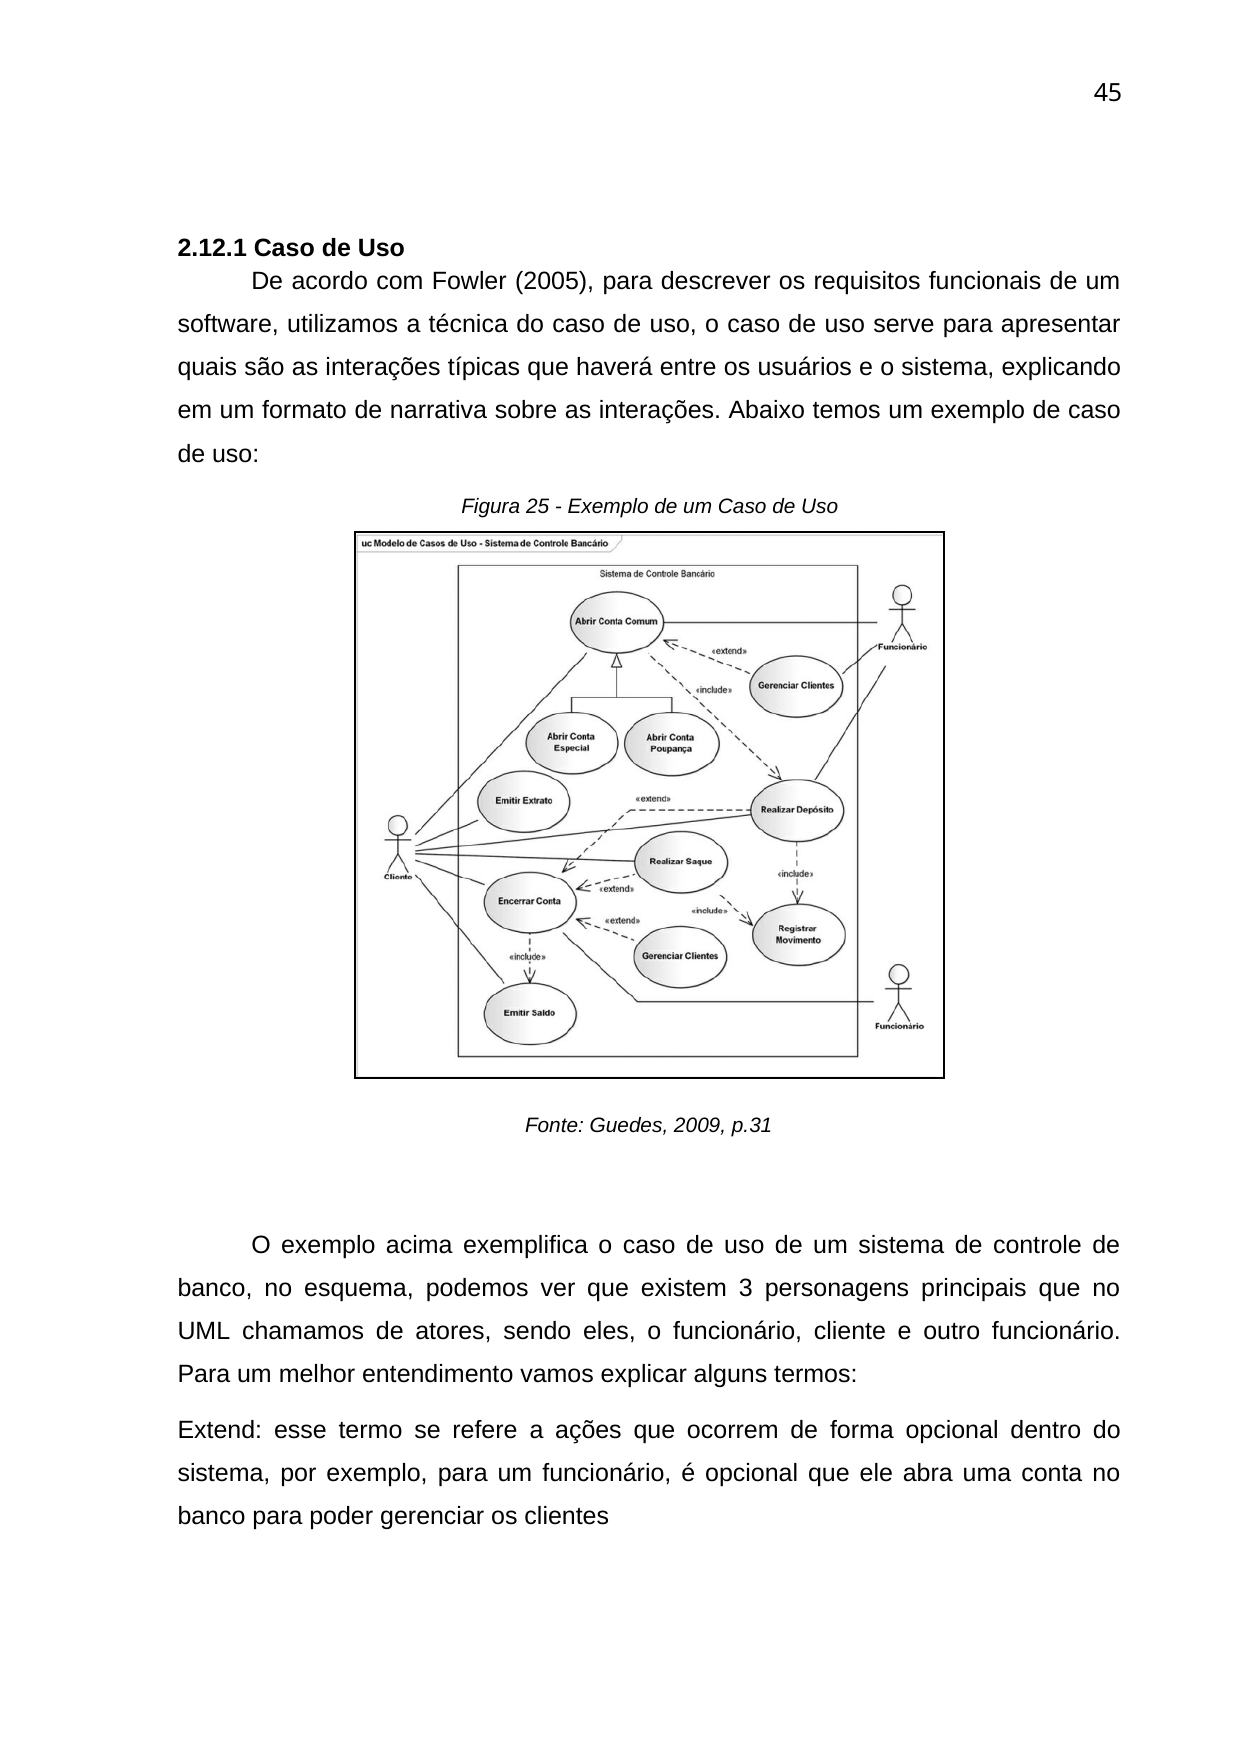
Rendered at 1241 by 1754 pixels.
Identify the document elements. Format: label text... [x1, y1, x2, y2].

text O exemplo acima exemplifica o caso de uso de um sistema de controle de banco, no esquema, podemos ver que existem 3 personagens principais que no UML chamamos de atores, sendo eles, o funcionário, cliente e outro funcionário. Para um melhor entendimento vamos explicar alguns termos: [177, 1230, 1122, 1388]
text De acordo com Fowler (2005), para descrever os requisitos funcionais de um software, utilizamos a técnica do caso de uso, o caso de uso serve para apresentar quais são as interações típicas que haverá entre os usuários e o sistema, explicando em um formato de narrativa sobre as interações. Abaixo temos um exemplo de caso de uso: [177, 266, 1122, 467]
text Fonte: Guedes, 2009, p.31 [177, 1112, 1122, 1136]
picture [356, 533, 943, 1077]
subtitle 2.12.1 Caso de Uso [177, 233, 1122, 262]
text Extend: esse termo se refere a ações que ocorrem de forma opcional dentro do sistema, por exemplo, para um funcionário, é opcional que ele abra uma conta no banco para poder gerenciar os clientes [177, 1415, 1122, 1530]
